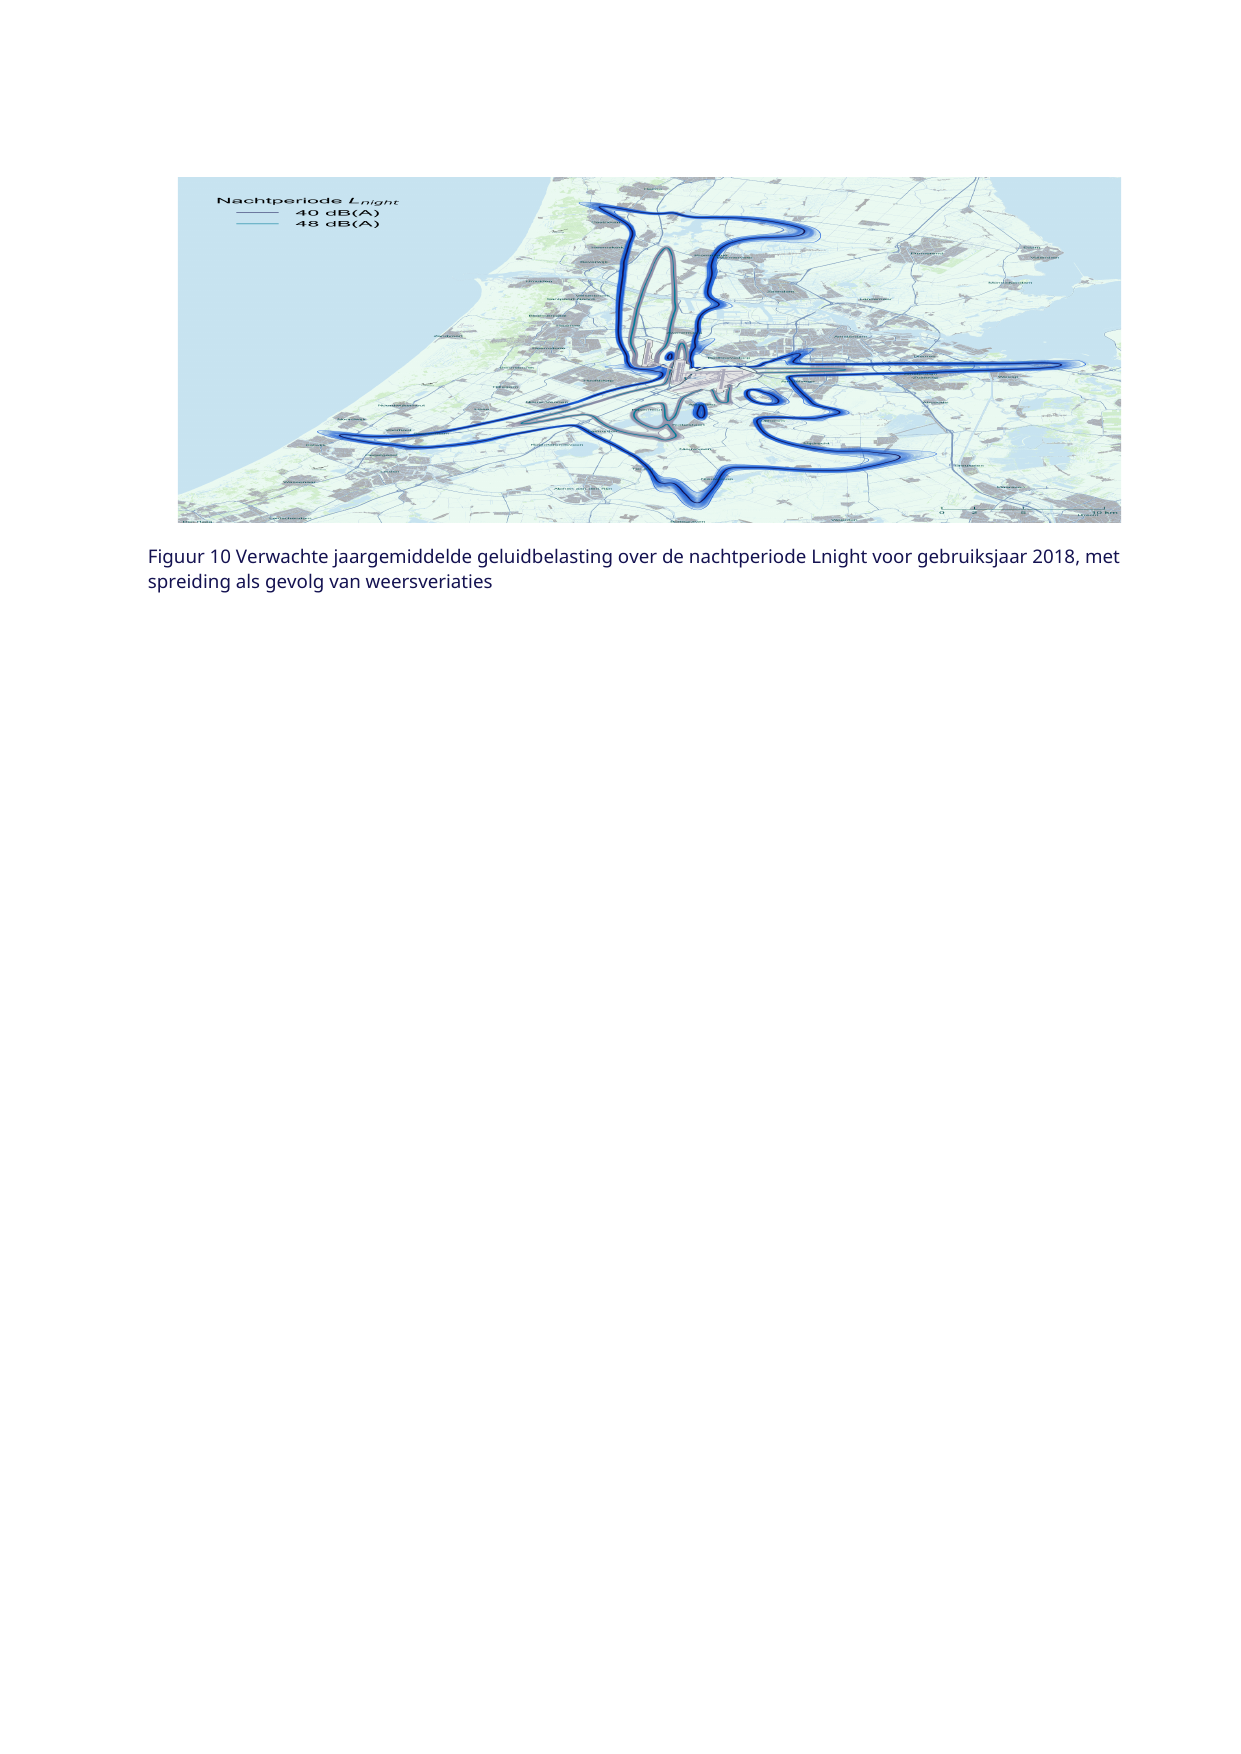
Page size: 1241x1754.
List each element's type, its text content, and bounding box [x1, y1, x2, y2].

text Figuur 10 Verwachte jaargemiddelde geluidbelasting over de nachtperiode Lnight voor gebruiksjaar 2018, met spreiding als gevolg van weersveriaties [148, 543, 1122, 594]
table_header [148, 177, 1121, 543]
picture [177, 177, 1122, 523]
